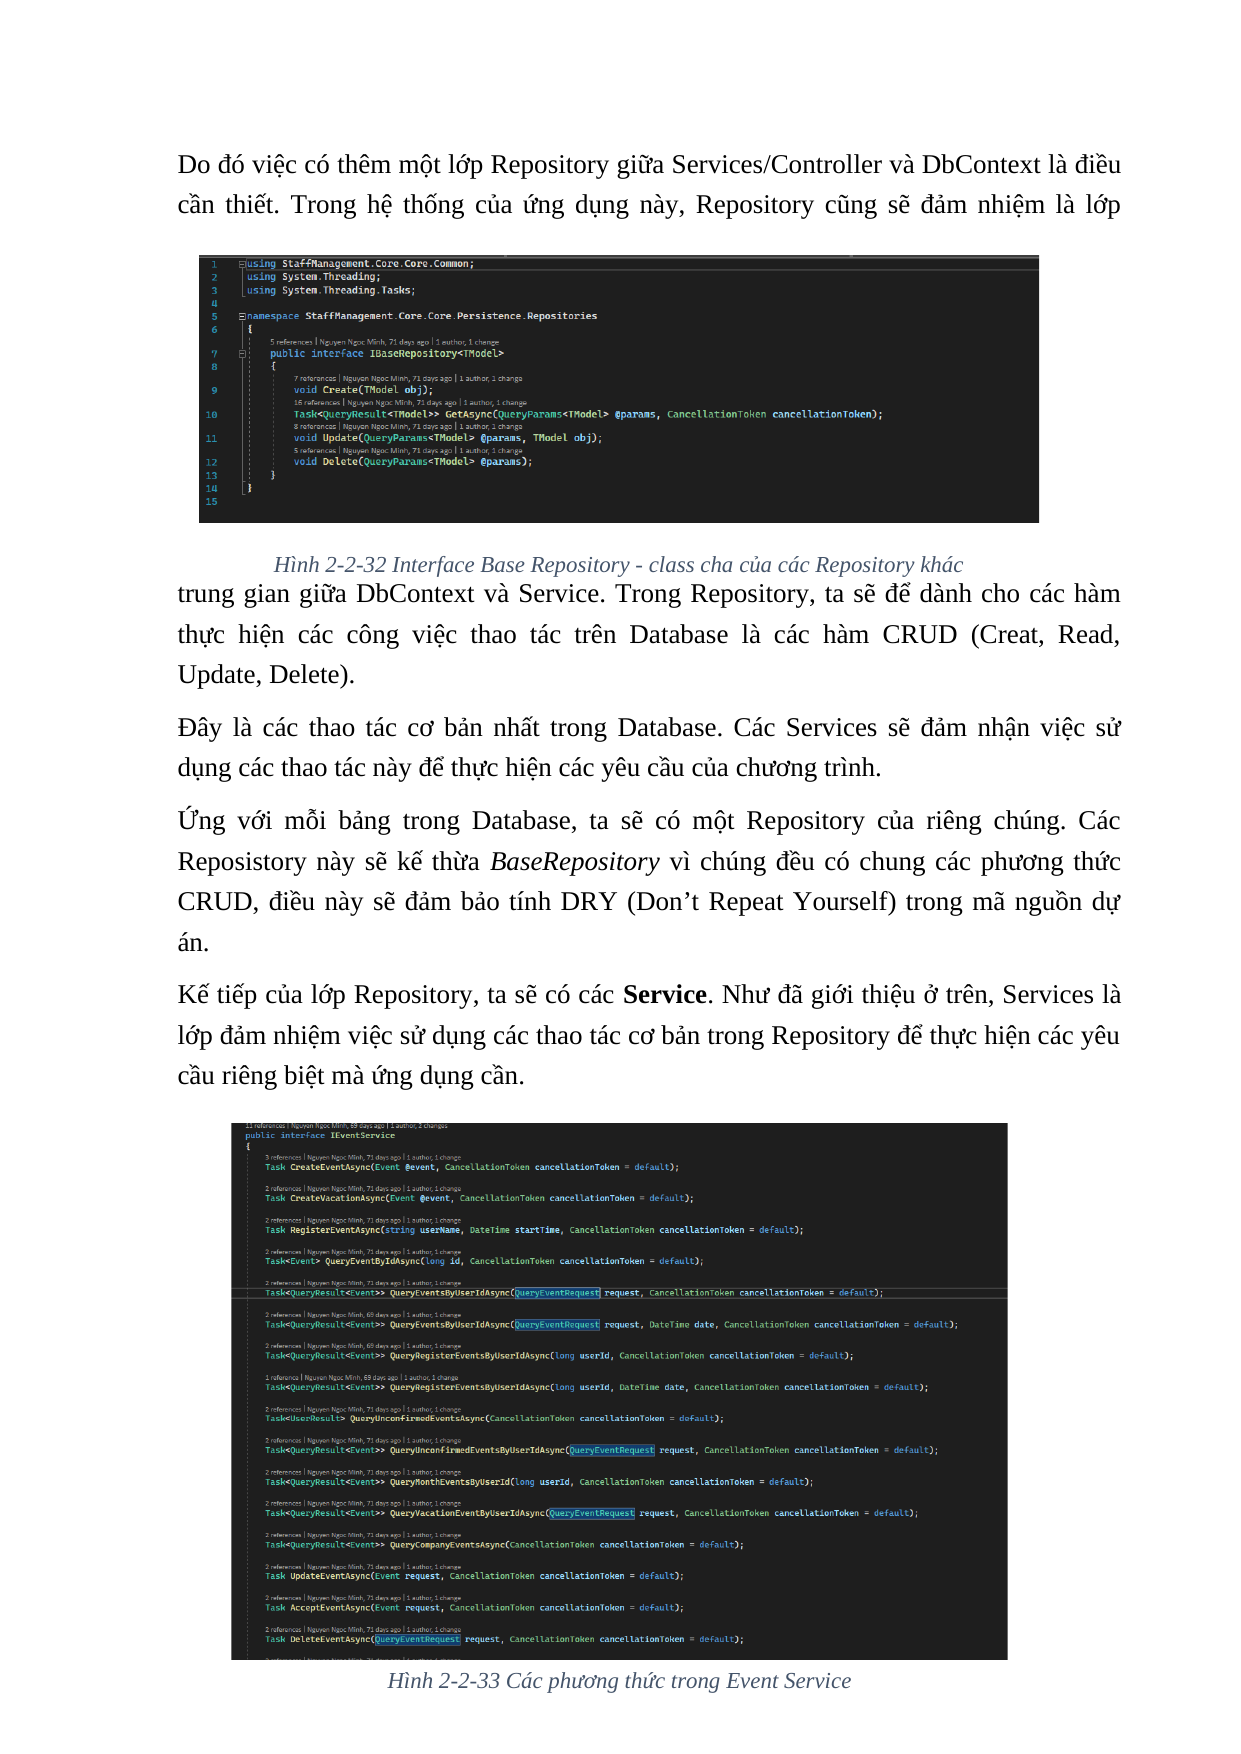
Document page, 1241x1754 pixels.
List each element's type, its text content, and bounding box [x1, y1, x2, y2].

text Kế tiếp của lớp Repository, ta sẽ có các Service. Như đã giới thiệu ở trên, Services là lớp đảm nhiệm việc sử dụng các thao tác cơ bản trong Repository để thực hiện các yêu cầu riêng biệt mà ứng dụng cần. [177, 978, 1122, 1091]
text Đây là các thao tác cơ bản nhất trong Database. Các Services sẽ đảm nhận việc sử dụng các thao tác này để thực hiện các yêu cầu của chương trình. [177, 711, 1122, 783]
text Ứng với mỗi bảng trong Database, ta sẽ có một Repository của riêng chúng. Các Reposistory này sẽ kế thừa BaseRepository vì chúng đều có chung các phương thức CRUD, điều này sẽ đảm bảo tính DRY (Don’t Repeat Yourself) trong mã nguồn dự án. [177, 804, 1122, 957]
picture [199, 255, 1040, 523]
picture [231, 1123, 1008, 1660]
